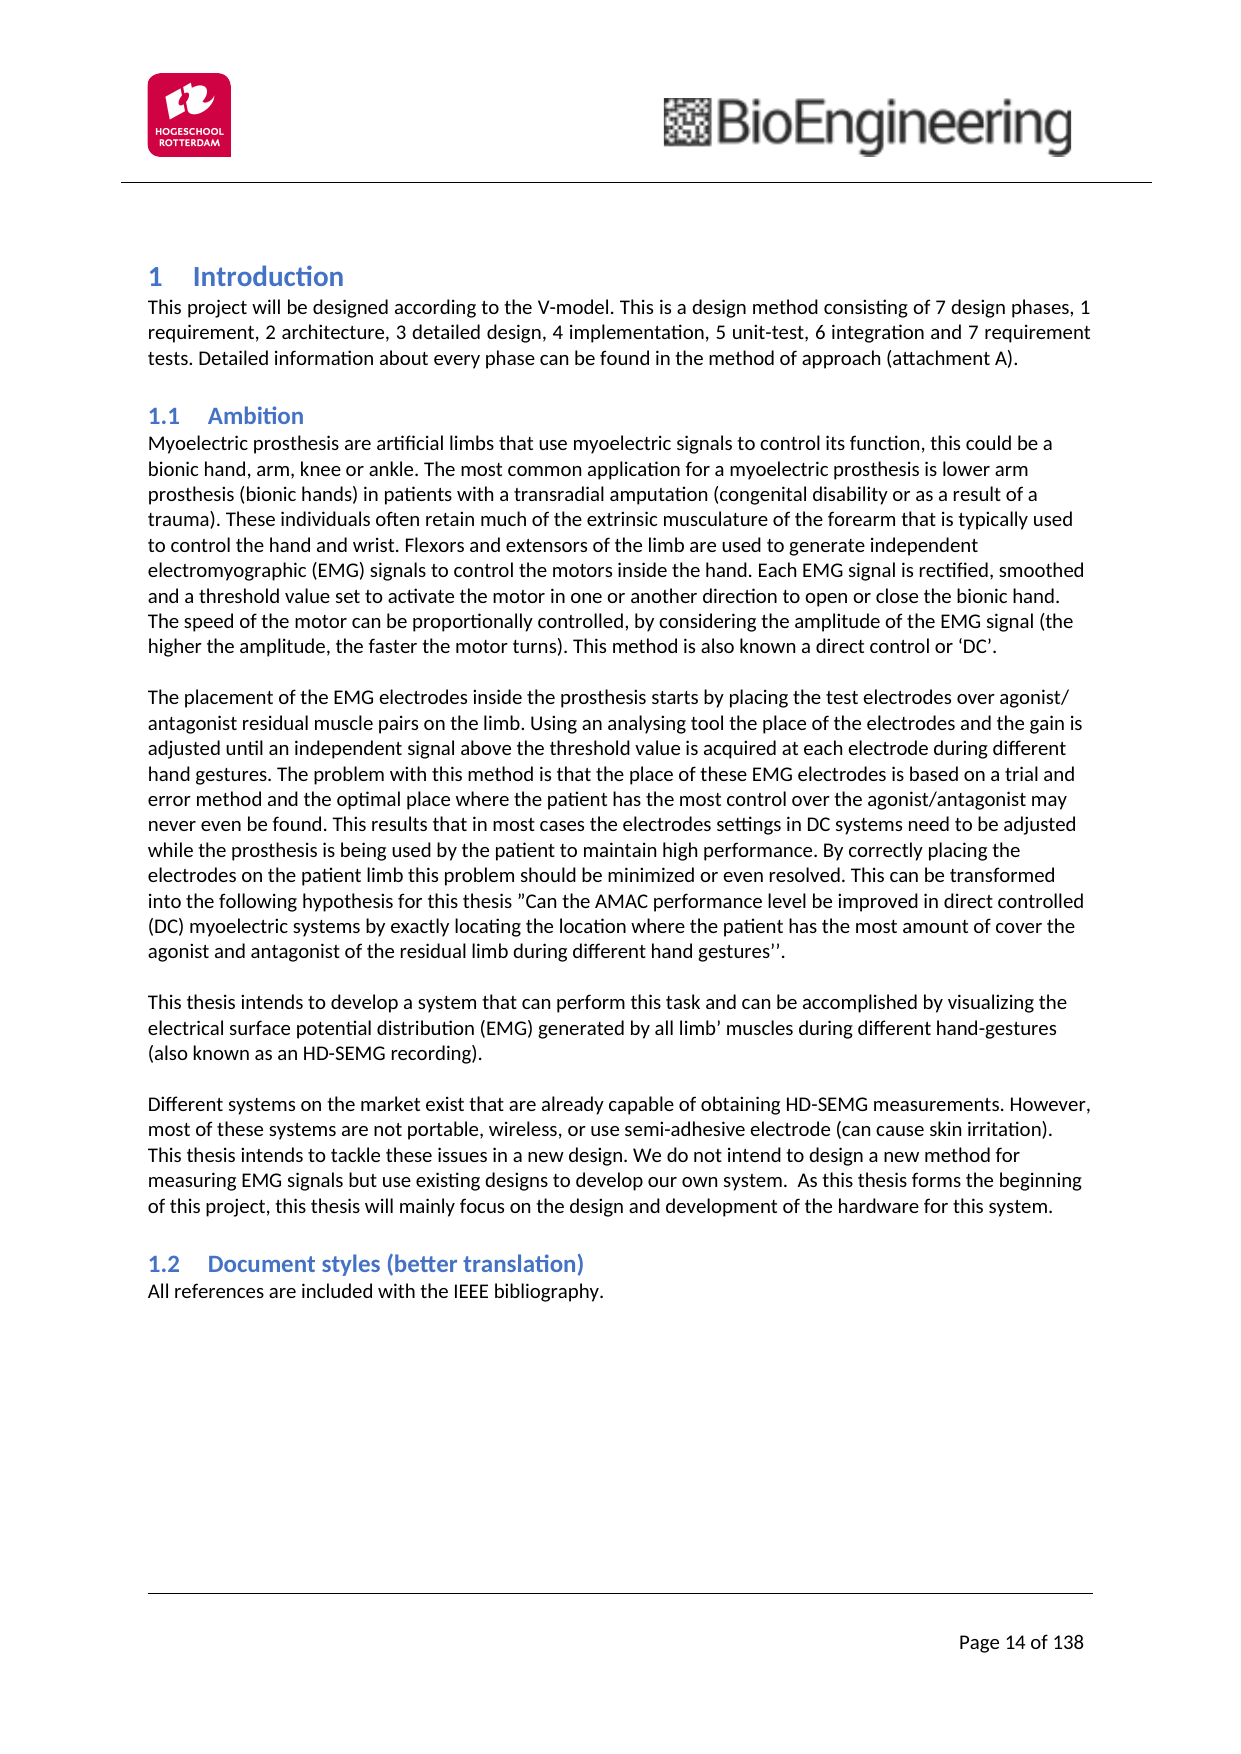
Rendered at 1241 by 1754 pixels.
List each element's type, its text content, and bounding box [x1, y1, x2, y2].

subtitle Ambition [148, 400, 1093, 430]
text Myoelectric prosthesis are artificial limbs that use myoelectric signals to control its function, this could be a bionic hand, arm, knee or ankle. The most common application for a myoelectric prosthesis is lower arm prosthesis (bionic hands) in patients with a transradial amputation (congenital disability or as a result of a trauma). These individuals often retain much of the extrinsic musculature of the forearm that is typically used to control the hand and wrist. Flexors and extensors of the limb are used to generate independent electromyographic (EMG) signals to control the motors inside the hand. Each EMG signal is rectified, smoothed and a threshold value set to activate the motor in one or another direction to open or close the bionic hand. The speed of the motor can be proportionally controlled, by considering the amplitude of the EMG signal (the higher the amplitude, the faster the motor turns). This method is also known a direct control or ‘DC’. [148, 430, 1093, 659]
text The placement of the EMG electrodes inside the prosthesis starts by placing the test electrodes over agonist/ antagonist residual muscle pairs on the limb. Using an analysing tool the place of the electrodes and the gain is adjusted until an independent signal above the threshold value is acquired at each electrode during different hand gestures. The problem with this method is that the place of these EMG electrodes is based on a trial and error method and the optimal place where the patient has the most control over the agonist/antagonist may never even be found. This results that in most cases the electrodes settings in DC systems need to be adjusted while the prosthesis is being used by the patient to maintain high performance. By correctly placing the electrodes on the patient limb this problem should be minimized or even resolved. This can be transformed into the following hypothesis for this thesis ”Can the AMAC performance level be improved in direct controlled (DC) myoelectric systems by exactly locating the location where the patient has the most amount of cover the agonist and antagonist of the residual limb during different hand gestures’’. [148, 684, 1093, 964]
text All references are included with the IEEE bibliography. [148, 1278, 1093, 1304]
subtitle Introduction [148, 258, 1093, 294]
picture [663, 98, 1072, 157]
subtitle Document styles (better translation) [148, 1248, 1093, 1278]
text This project will be designed according to the V-model. This is a design method consisting of 7 design phases, 1 requirement, 2 architecture, 3 detailed design, 4 implementation, 5 unit-test, 6 integration and 7 requirement tests. Detailed information about every phase can be found in the method of approach (attachment A). [148, 294, 1093, 370]
text Different systems on the market exist that are already capable of obtaining HD-SEMG measurements. However, most of these systems are not portable, wireless, or use semi-adhesive electrode (can cause skin irritation). This thesis intends to tackle these issues in a new design. We do not intend to design a new method for measuring EMG signals but use existing designs to develop our own system. As this thesis forms the beginning of this project, this thesis will mainly focus on the design and development of the hardware for this system. [148, 1091, 1093, 1218]
text This thesis intends to develop a system that can perform this task and can be accomplished by visualizing the electrical surface potential distribution (EMG) generated by all limb’ muscles during different hand-gestures (also known as an HD-SEMG recording). [148, 989, 1093, 1066]
picture [147, 73, 231, 157]
